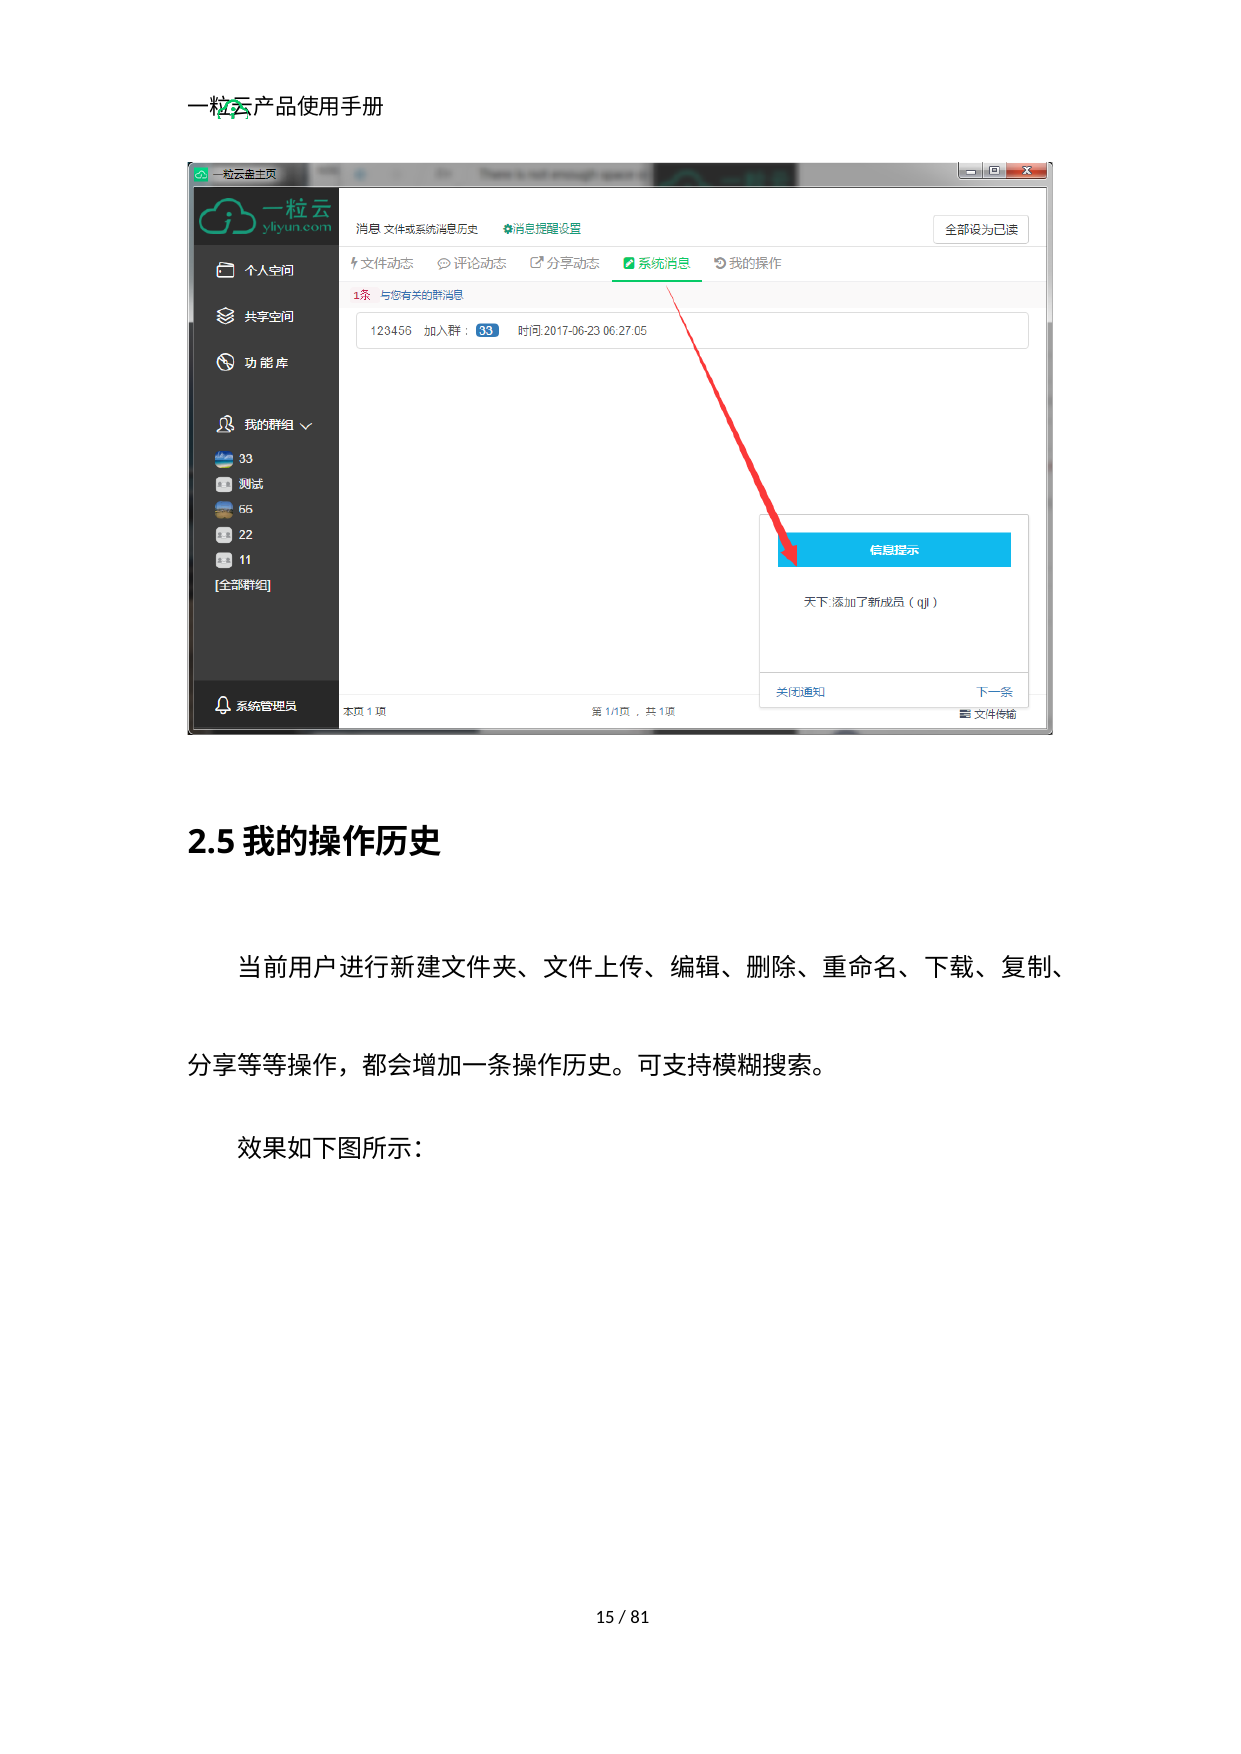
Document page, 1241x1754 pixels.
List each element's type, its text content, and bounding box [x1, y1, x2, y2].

text 效果如下图所示： [187, 1114, 1053, 1179]
subtitle 2.5我的操作历史 [187, 807, 1053, 872]
text 当前用户进行新建文件夹、文件上传、编辑、删除、重命名、下载、复制、分享等等操作，都会增加一条操作历史。可支持模糊搜索。 [187, 933, 1053, 1096]
picture [187, 162, 1053, 735]
picture [216, 99, 248, 118]
